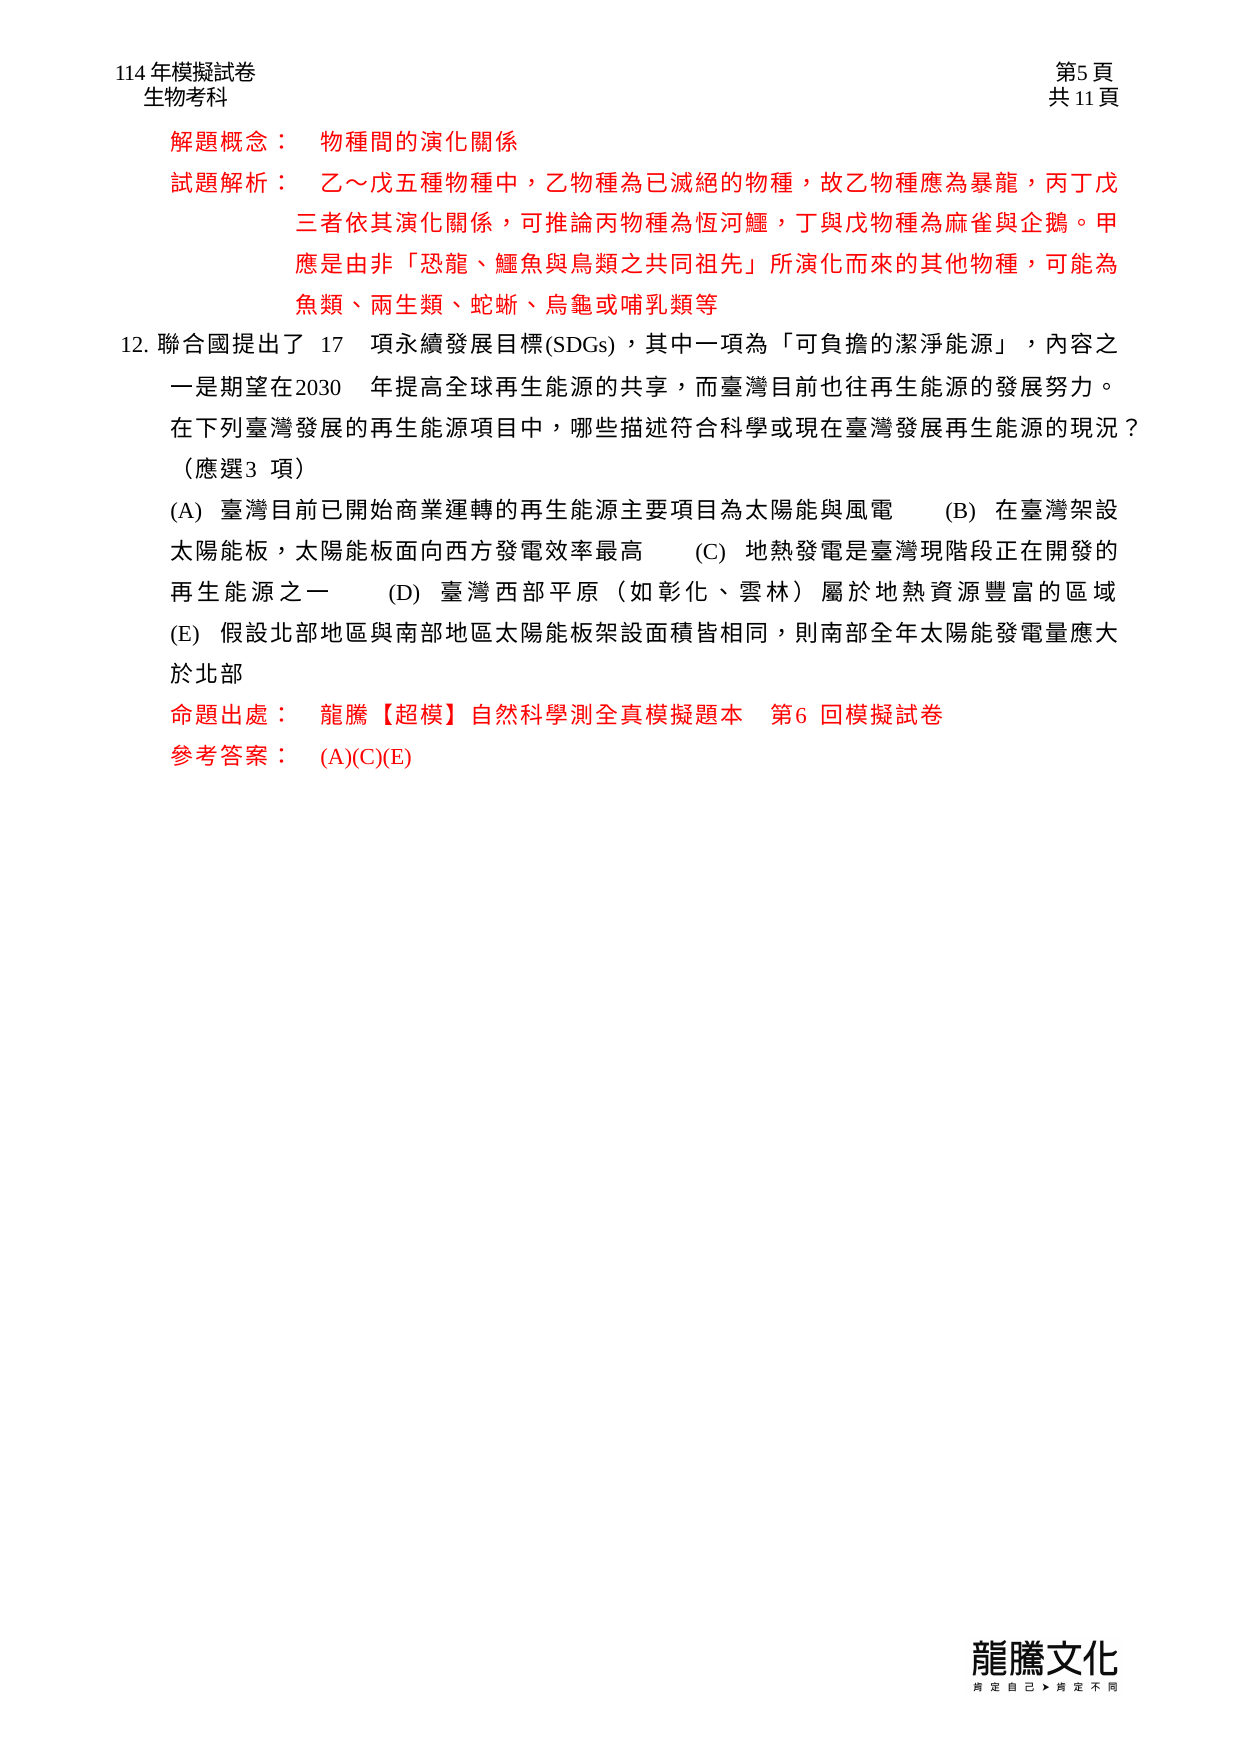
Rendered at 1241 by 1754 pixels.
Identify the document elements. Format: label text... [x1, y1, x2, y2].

picture [963, 1638, 1123, 1695]
text 試題解析： 乙～戊五種物種中，乙物種為已滅絕的物種，故乙物種應為暴龍，丙丁戊三者依其演化關係，可推論丙物種為恆河鱷，丁與戊物種為麻雀與企鵝。甲應是由非「恐龍、鱷魚與鳥類之共同祖先」所演化而來的其他物種，可能為魚類、兩生類、蛇蜥、烏龜或哺乳類等 [158, 161, 1120, 324]
text 解題概念： 物種間的演化關係 [158, 119, 1120, 161]
text 參考答案： (A)(C)(E) [158, 734, 1120, 774]
text 12. 聯合國提出了17 項永續發展目標(SDGs)，其中一項為「可負擔的潔淨能源」，內容之一是期望在2030 年提高全球再生能源的共享，而臺灣目前也往再生能源的發展努力。在下列臺灣發展的再生能源項目中，哪些描述符合科學或現在臺灣發展再生能源的現況？（應選3項） (A)臺灣目前已開始商業運轉的再生能源主要項目為太陽能與風電 (B)在臺灣架設太陽能板，太陽能板面向西方發電效率最高 (C)地熱發電是臺灣現階段正在開發的再生能源之一 (D)臺灣西部平原（如彰化、雲林）屬於地熱資源豐富的區域 (E)假設北部地區與南部地區太陽能板架設面積皆相同，則南部全年太陽能發電量應大於北部 [120, 324, 1120, 693]
text 命題出處： 龍騰【超模】自然科學測全真模擬題本 第6回模擬試卷 [158, 693, 1120, 734]
